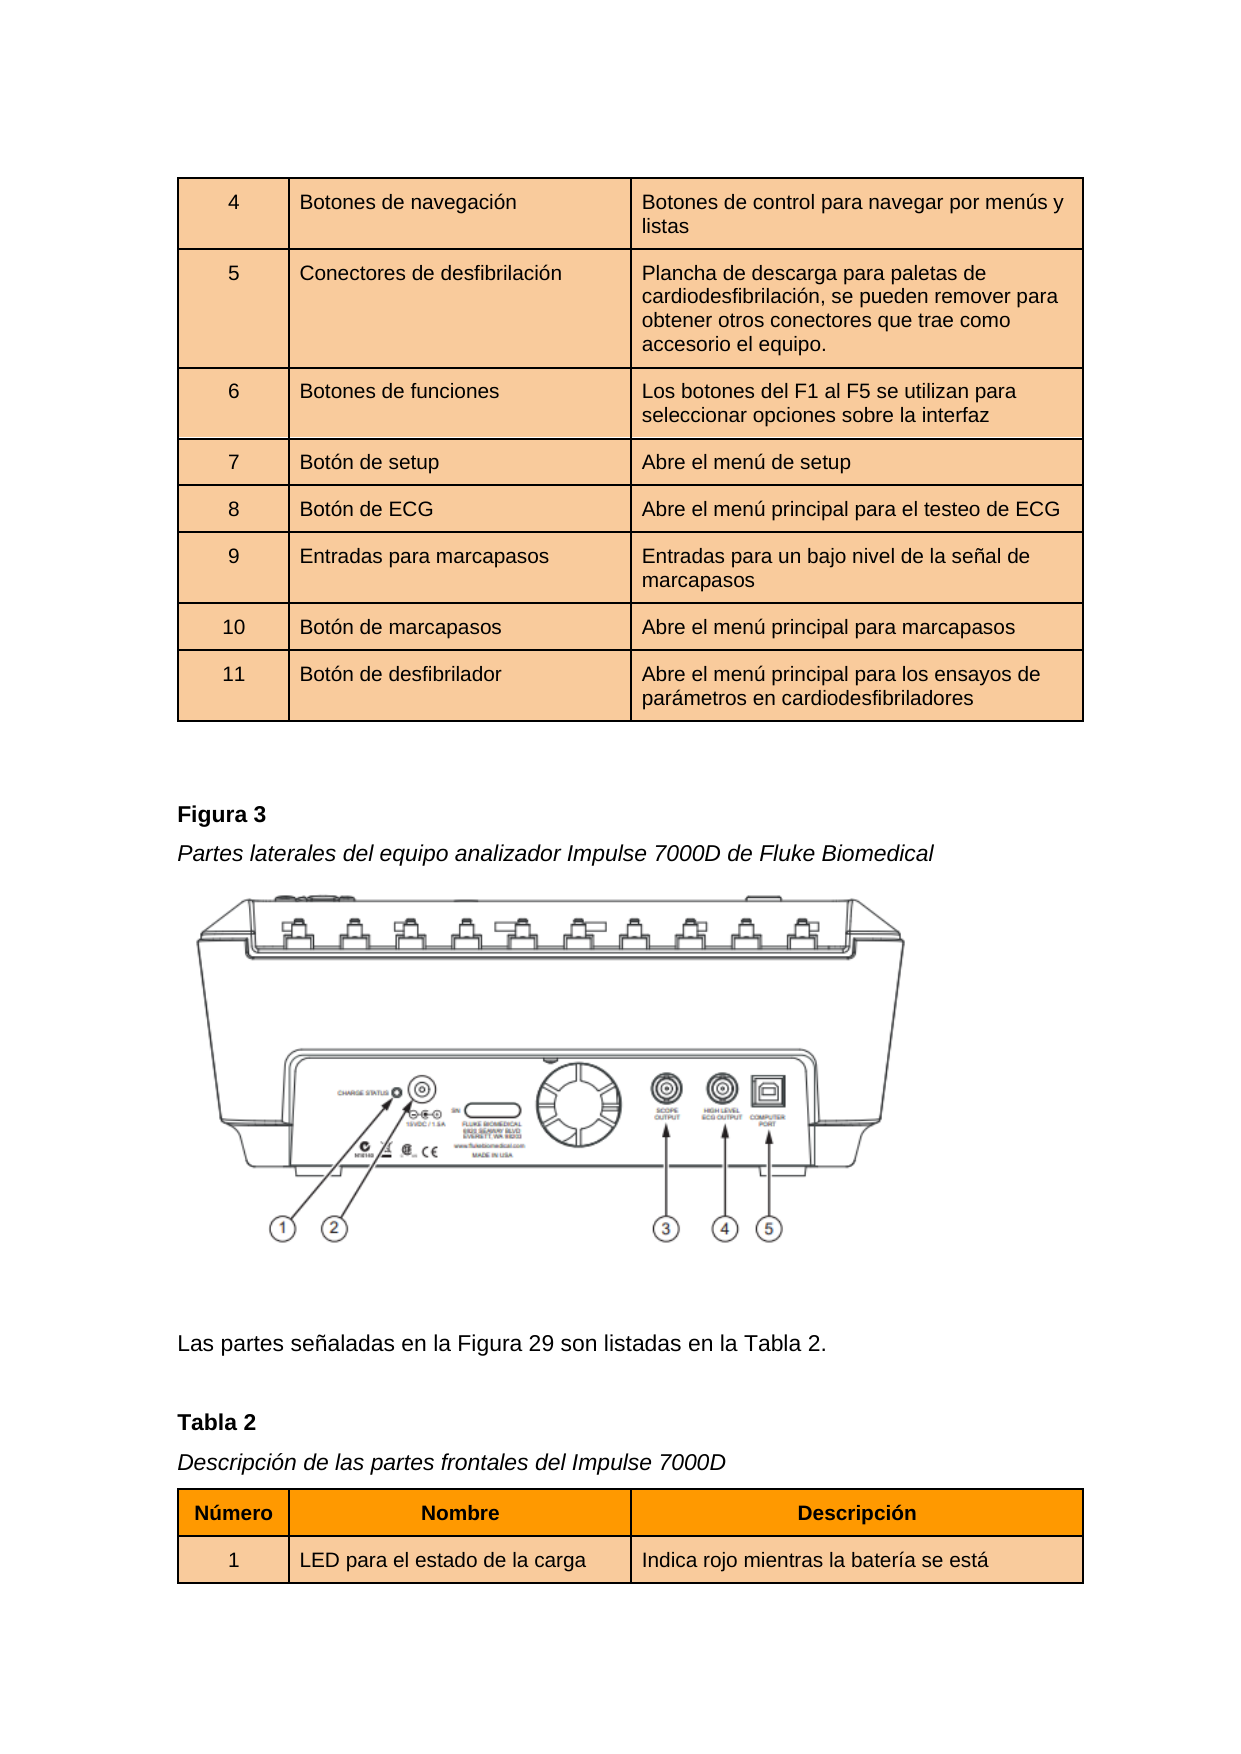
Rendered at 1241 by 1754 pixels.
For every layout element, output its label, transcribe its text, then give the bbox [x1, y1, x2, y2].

table_cell Conectores de desfibrilación [290, 250, 630, 367]
table_cell Botones de navegación [290, 179, 630, 248]
table_cell Abre el menú principal para los ensayos de parámetros en cardiodesfibriladores [632, 651, 1082, 720]
table_cell 11 [179, 651, 288, 720]
table_cell Abre el menú principal para el testeo de ECG [632, 486, 1082, 531]
table_cell Abre el menú de setup [632, 440, 1082, 484]
table_header Descripción [632, 1490, 1082, 1535]
table_header Número [179, 1490, 288, 1535]
table_cell 5 [179, 250, 288, 367]
table_cell Abre el menú principal para marcapasos [632, 604, 1082, 649]
table_cell 9 [179, 533, 288, 602]
table_cell Plancha de descarga para paletas de cardiodesfibrilación, se pueden remover para obtener otros conectores que trae como accesorio el equipo. [632, 250, 1082, 367]
table_cell 1 [179, 1537, 288, 1582]
table_cell Entradas para un bajo nivel de la señal de marcapasos [632, 533, 1082, 602]
text Las partes señaladas en la Figura 29 son listadas en la Tabla 2. [177, 1330, 1093, 1357]
table_cell Botones de funciones [290, 369, 630, 437]
table_cell 10 [179, 604, 288, 649]
table_cell 6 [179, 369, 288, 437]
table_cell Entradas para marcapasos [290, 533, 630, 602]
table_cell Los botones del F1 al F5 se utilizan para seleccionar opciones sobre la interfaz [632, 369, 1082, 437]
table_cell Botón de setup [290, 440, 630, 484]
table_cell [632, 1537, 1082, 1582]
picture [177, 879, 959, 1278]
table_cell Botón de desfibrilador [290, 651, 630, 720]
table_cell 4 [179, 179, 288, 248]
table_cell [290, 1537, 630, 1582]
table_cell Botones de control para navegar por menús y listas [632, 179, 1082, 248]
table_cell Botón de marcapasos [290, 604, 630, 649]
table_cell Botón de ECG [290, 486, 630, 531]
table_header Nombre [290, 1490, 630, 1535]
table_cell 8 [179, 486, 288, 531]
text Descripción de las partes frontales del Impulse 7000D [177, 1449, 1093, 1475]
table_cell 7 [179, 440, 288, 484]
